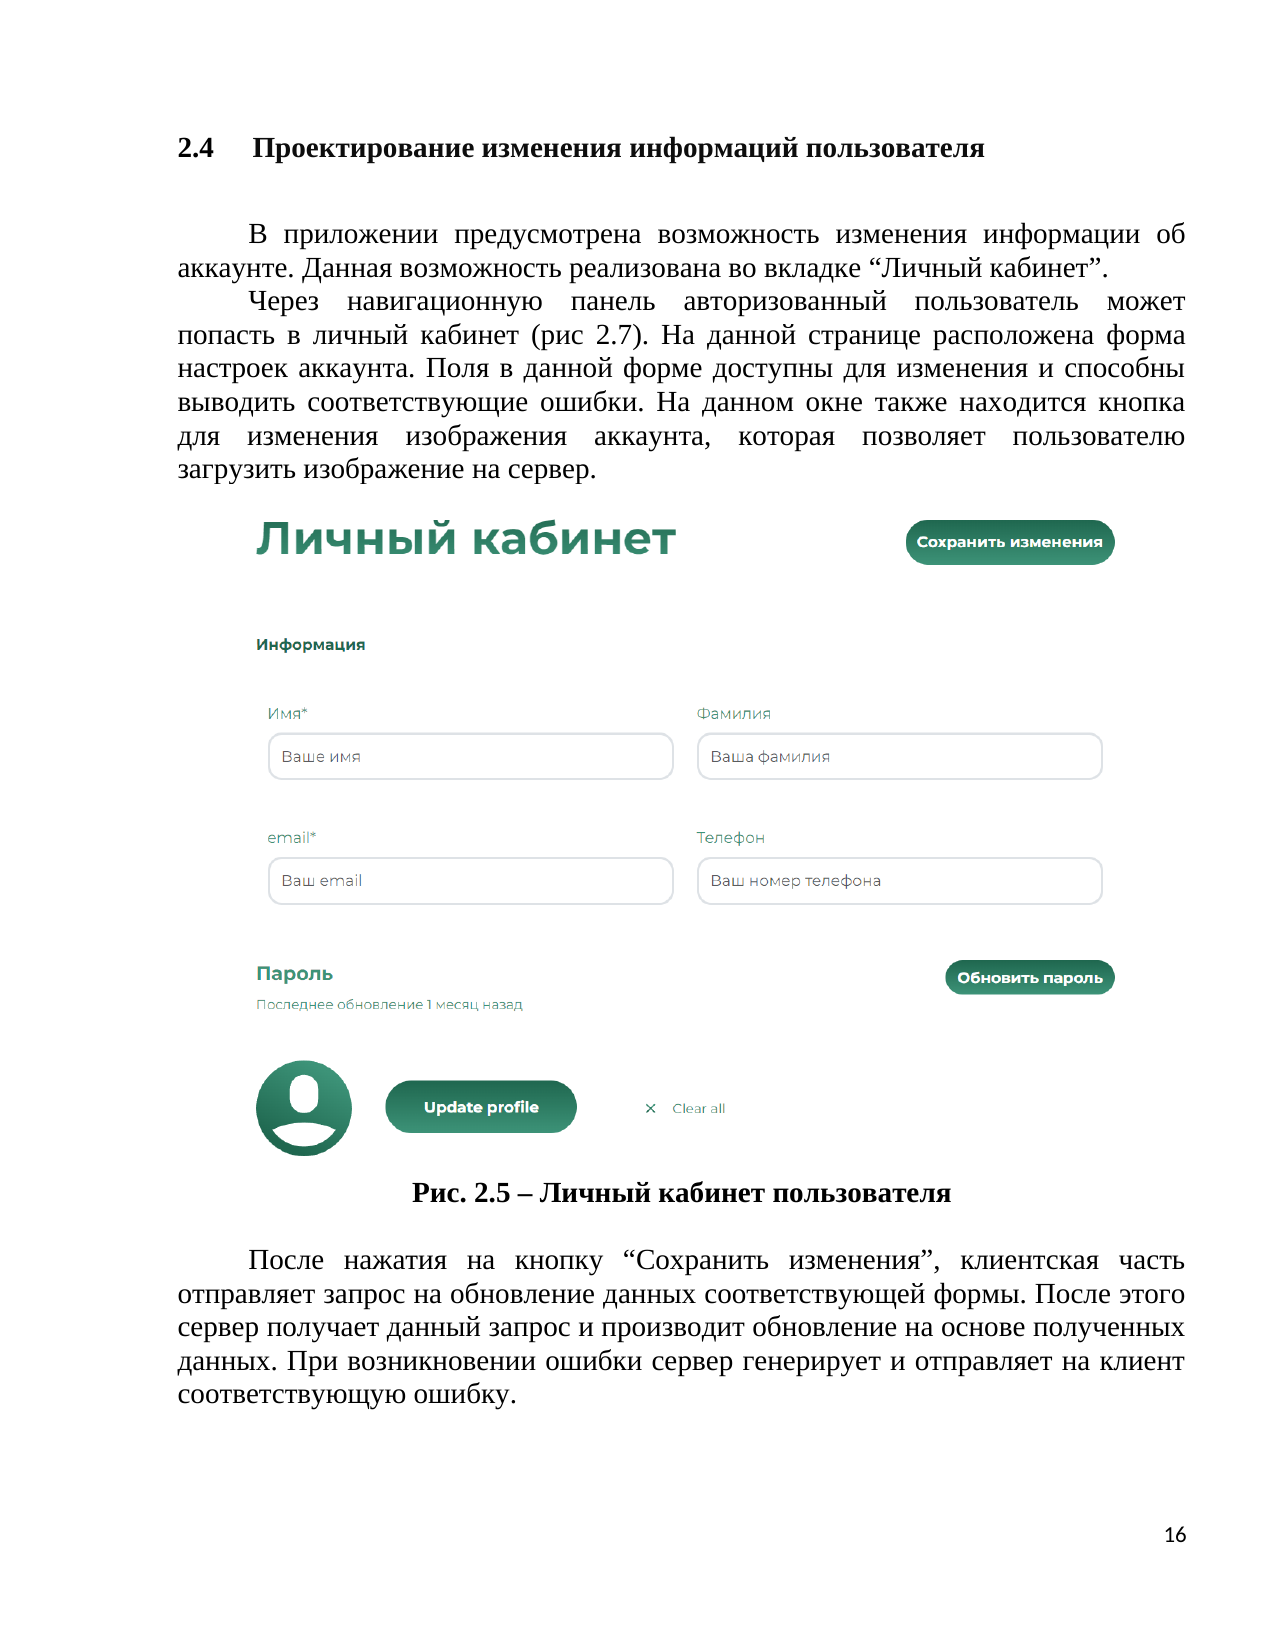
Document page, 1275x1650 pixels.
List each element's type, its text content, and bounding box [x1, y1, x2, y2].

subtitle Проектирование изменения информаций пользователя [177, 130, 1186, 163]
text Через навигационную панель авторизованный пользователь может попасть в личный кабинет (рис 2.7). На данной странице расположена форма настроек аккаунта. Поля в данной форме доступны для изменения и способны выводить соответствующие ошибки. На данном окне также находится кнопка для изменения изображения аккаунта, которая позволяет пользователю загрузить изображение на сервер. [177, 283, 1186, 484]
text Рис. 2.5 – Личный кабинет пользователя [177, 1175, 1186, 1209]
text После нажатия на кнопку “Сохранить изменения”, клиентская часть отправляет запрос на обновление данных соответствующей формы. После этого сервер получает данный запрос и производит обновление на основе полученных данных. При возникновении ошибки сервер генерирует и отправляет на клиент соответствующую ошибку. [177, 1242, 1186, 1410]
text В приложении предусмотрена возможность изменения информации об аккаунте. Данная возможность реализована во вкладке “Личный кабинет”. [177, 216, 1186, 283]
picture [177, 484, 1187, 1162]
